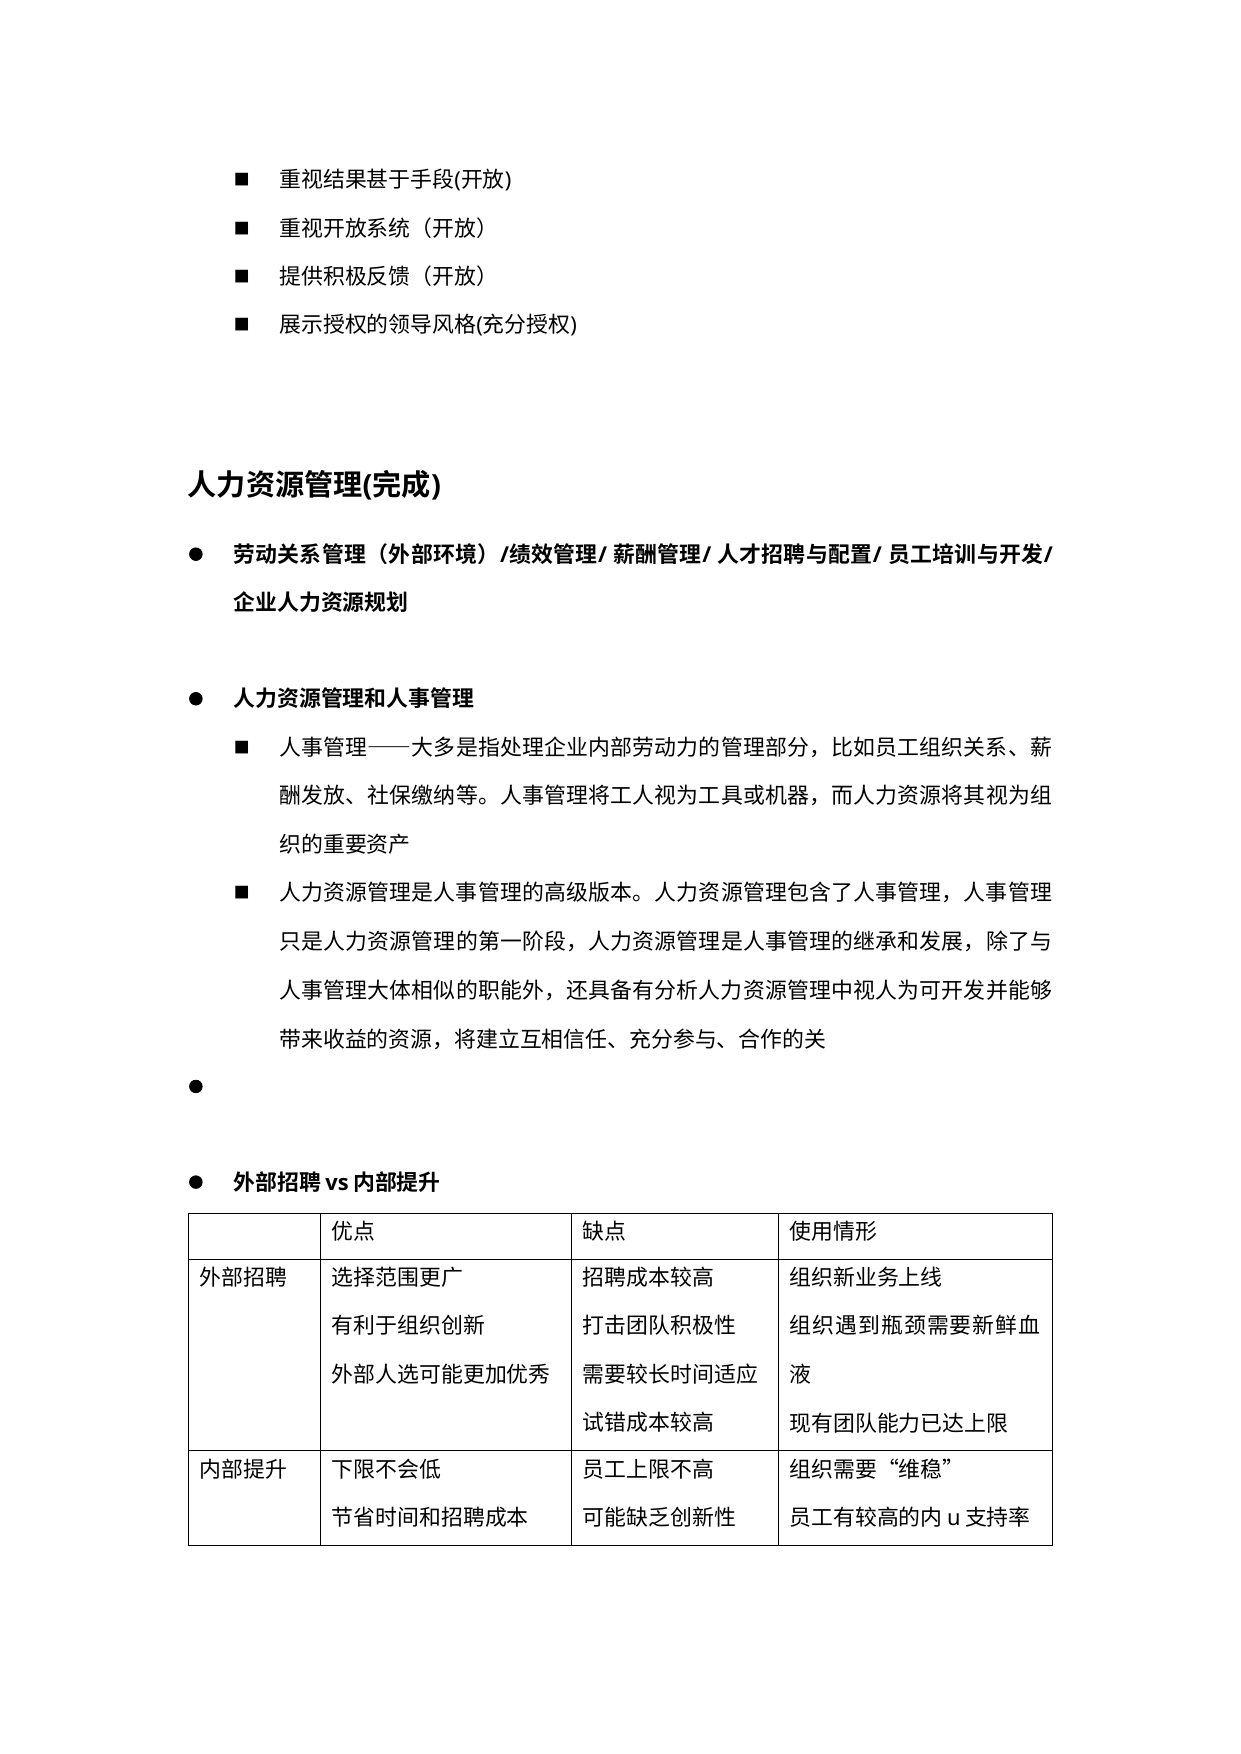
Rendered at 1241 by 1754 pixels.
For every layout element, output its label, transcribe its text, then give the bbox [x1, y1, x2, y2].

list 劳动关系管理（外部环境）/绩效管理/ 薪酬管理/ 人才招聘与配置/ 员工培训与开发/ 企业人力资源规划 [187, 536, 1053, 617]
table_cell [321, 1451, 571, 1544]
table_cell 外部招聘 [189, 1260, 320, 1450]
table_header 使用情形 [779, 1214, 1052, 1259]
table_cell 选择范围更广 有利于组织创新 外部人选可能更加优秀 [321, 1260, 571, 1450]
list 提供积极反馈（开放） [233, 259, 1053, 291]
list 人力资源管理是人事管理的高级版本。人力资源管理包含了人事管理，人事管理只是人力资源管理的第一阶段，人力资源管理是人事管理的继承和发展，除了与人事管理大体相似的职能外，还具备有分析人力资源管理中视人为可开发并能够带来收益的资源，将建立互相信任、充分参与、合作的关 [233, 875, 1053, 1054]
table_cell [779, 1451, 1052, 1544]
table_header 优点 [321, 1214, 571, 1259]
table_cell 内部提升 [189, 1451, 320, 1544]
list 人力资源管理和人事管理 [187, 681, 1053, 713]
table_cell 组织新业务上线 组织遇到瓶颈需要新鲜血液 现有团队能力已达上限 [779, 1260, 1052, 1450]
list 人事管理——大多是指处理企业内部劳动力的管理部分，比如员工组织关系、薪酬发放、社保缴纳等。人事管理将工人视为工具或机器，而人力资源将其视为组织的重要资产 [233, 729, 1053, 859]
list 重视开放系统（开放） [233, 210, 1053, 243]
list 外部招聘vs内部提升 [187, 1164, 1053, 1197]
subtitle 人力资源管理(完成) [187, 450, 1053, 515]
table_cell 招聘成本较高 打击团队积极性 需要较长时间适应 试错成本较高 [572, 1260, 778, 1450]
table_header [189, 1214, 320, 1259]
list 展示授权的领导风格(充分授权) [233, 307, 1053, 339]
list 重视结果甚于手段(开放) [233, 162, 1053, 194]
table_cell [572, 1451, 778, 1544]
table_header 缺点 [572, 1214, 778, 1259]
